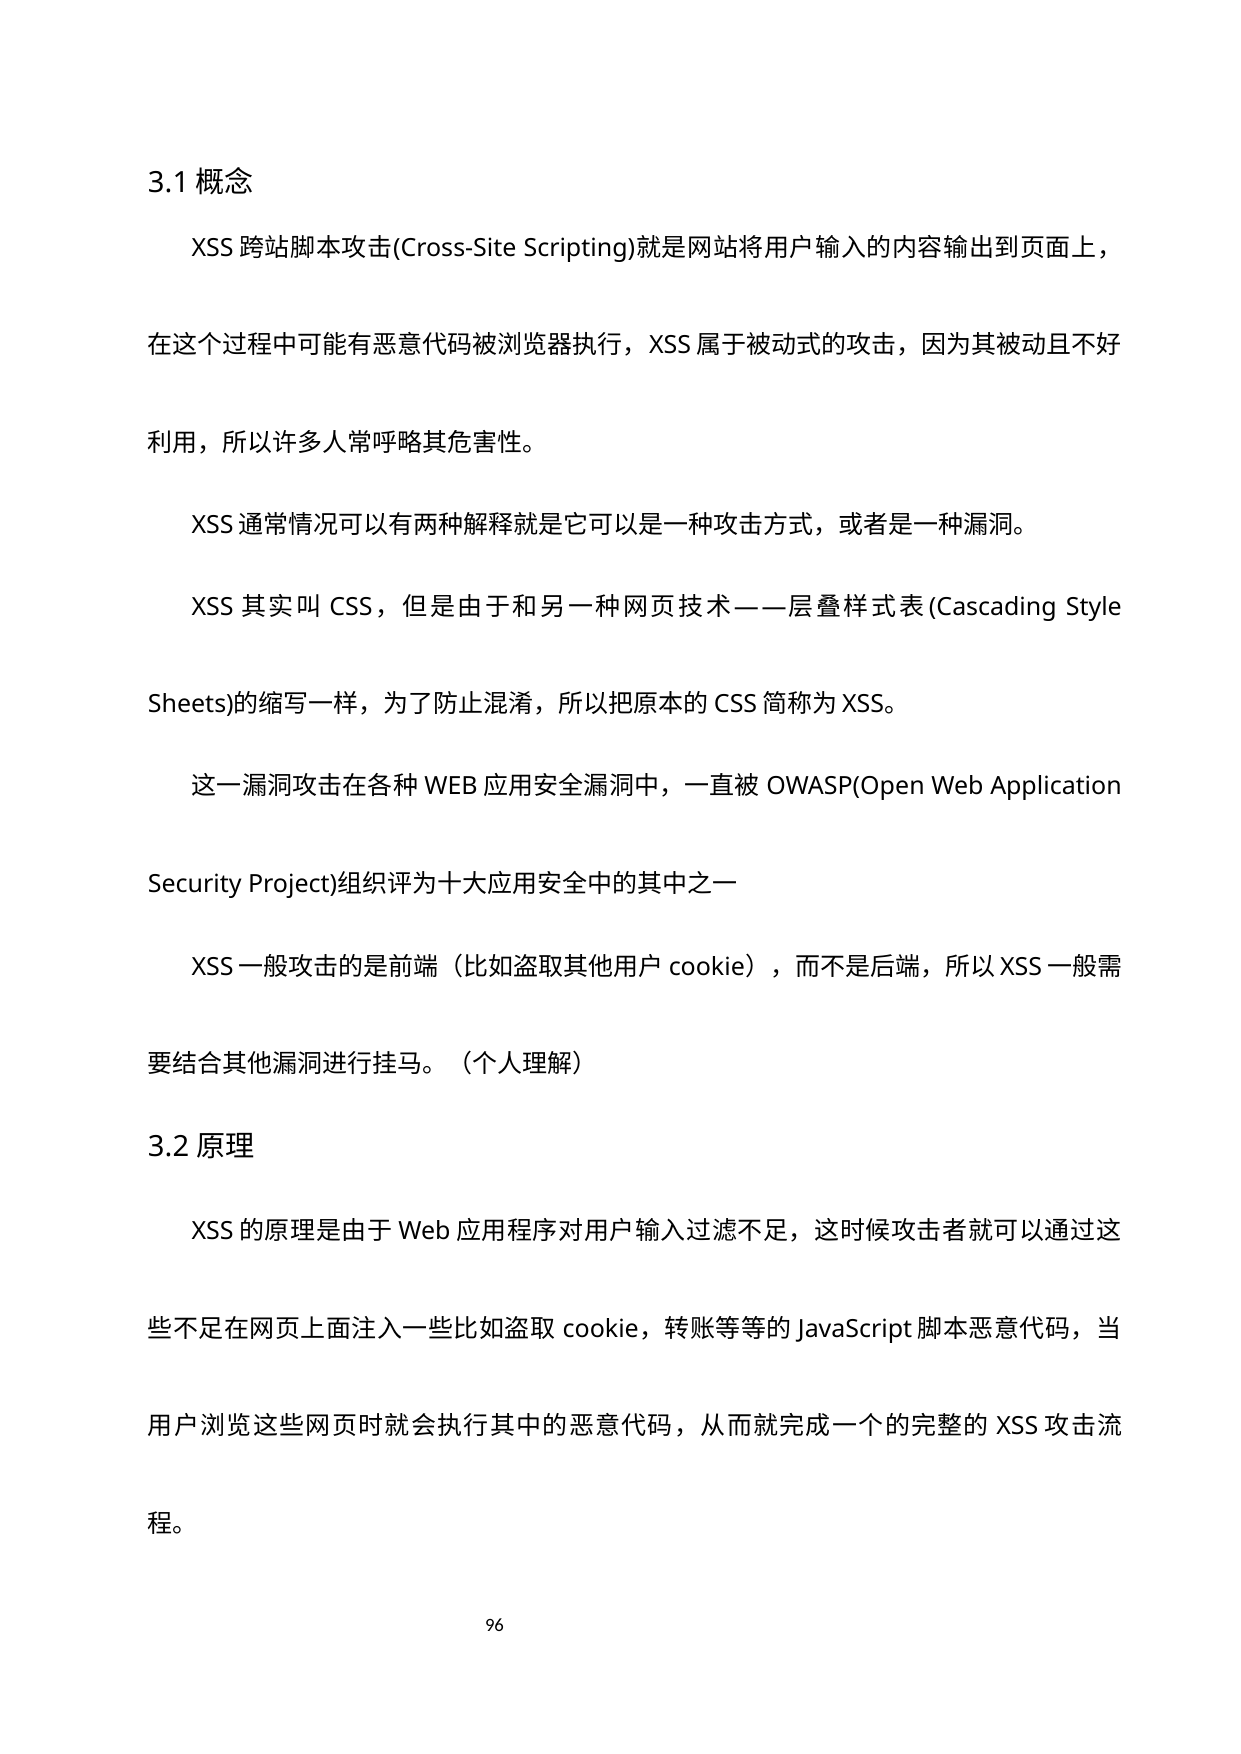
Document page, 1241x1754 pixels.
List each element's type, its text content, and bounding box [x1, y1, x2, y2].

text 3.1概念 [148, 149, 1122, 214]
text XSS一般攻击的是前端（比如盗取其他用户cookie），而不是后端，所以XSS一般需要结合其他漏洞进行挂马。（个人理解） [148, 932, 1122, 1094]
text XSS其实叫CSS，但是由于和另一种网页技术——层叠样式表(Cascading Style Sheets)的缩写一样，为了防止混淆，所以把原本的CSS简称为XSS。 [148, 573, 1122, 736]
text 这一漏洞攻击在各种WEB应用安全漏洞中，一直被OWASP(Open Web Application Security Project)组织评为十大应用安全中的其中之一 [148, 752, 1122, 915]
text XSS跨站脚本攻击(Cross-Site Scripting)就是网站将用户输入的内容输出到页面上，在这个过程中可能有恶意代码被浏览器执行，XSS属于被动式的攻击，因为其被动且不好利用，所以许多人常呼略其危害性。 [148, 214, 1122, 474]
text XSS的原理是由于Web应用程序对用户输入过滤不足，这时候攻击者就可以通过这些不足在网页上面注入一些比如盗取cookie，转账等等的JavaScript脚本恶意代码，当用户浏览这些网页时就会执行其中的恶意代码，从而就完成一个的完整的XSS攻击流程。 [148, 1197, 1122, 1555]
text XSS通常情况可以有两种解释就是它可以是一种攻击方式，或者是一种漏洞。 [148, 491, 1122, 556]
text 3.2 原理 [148, 1113, 1122, 1178]
